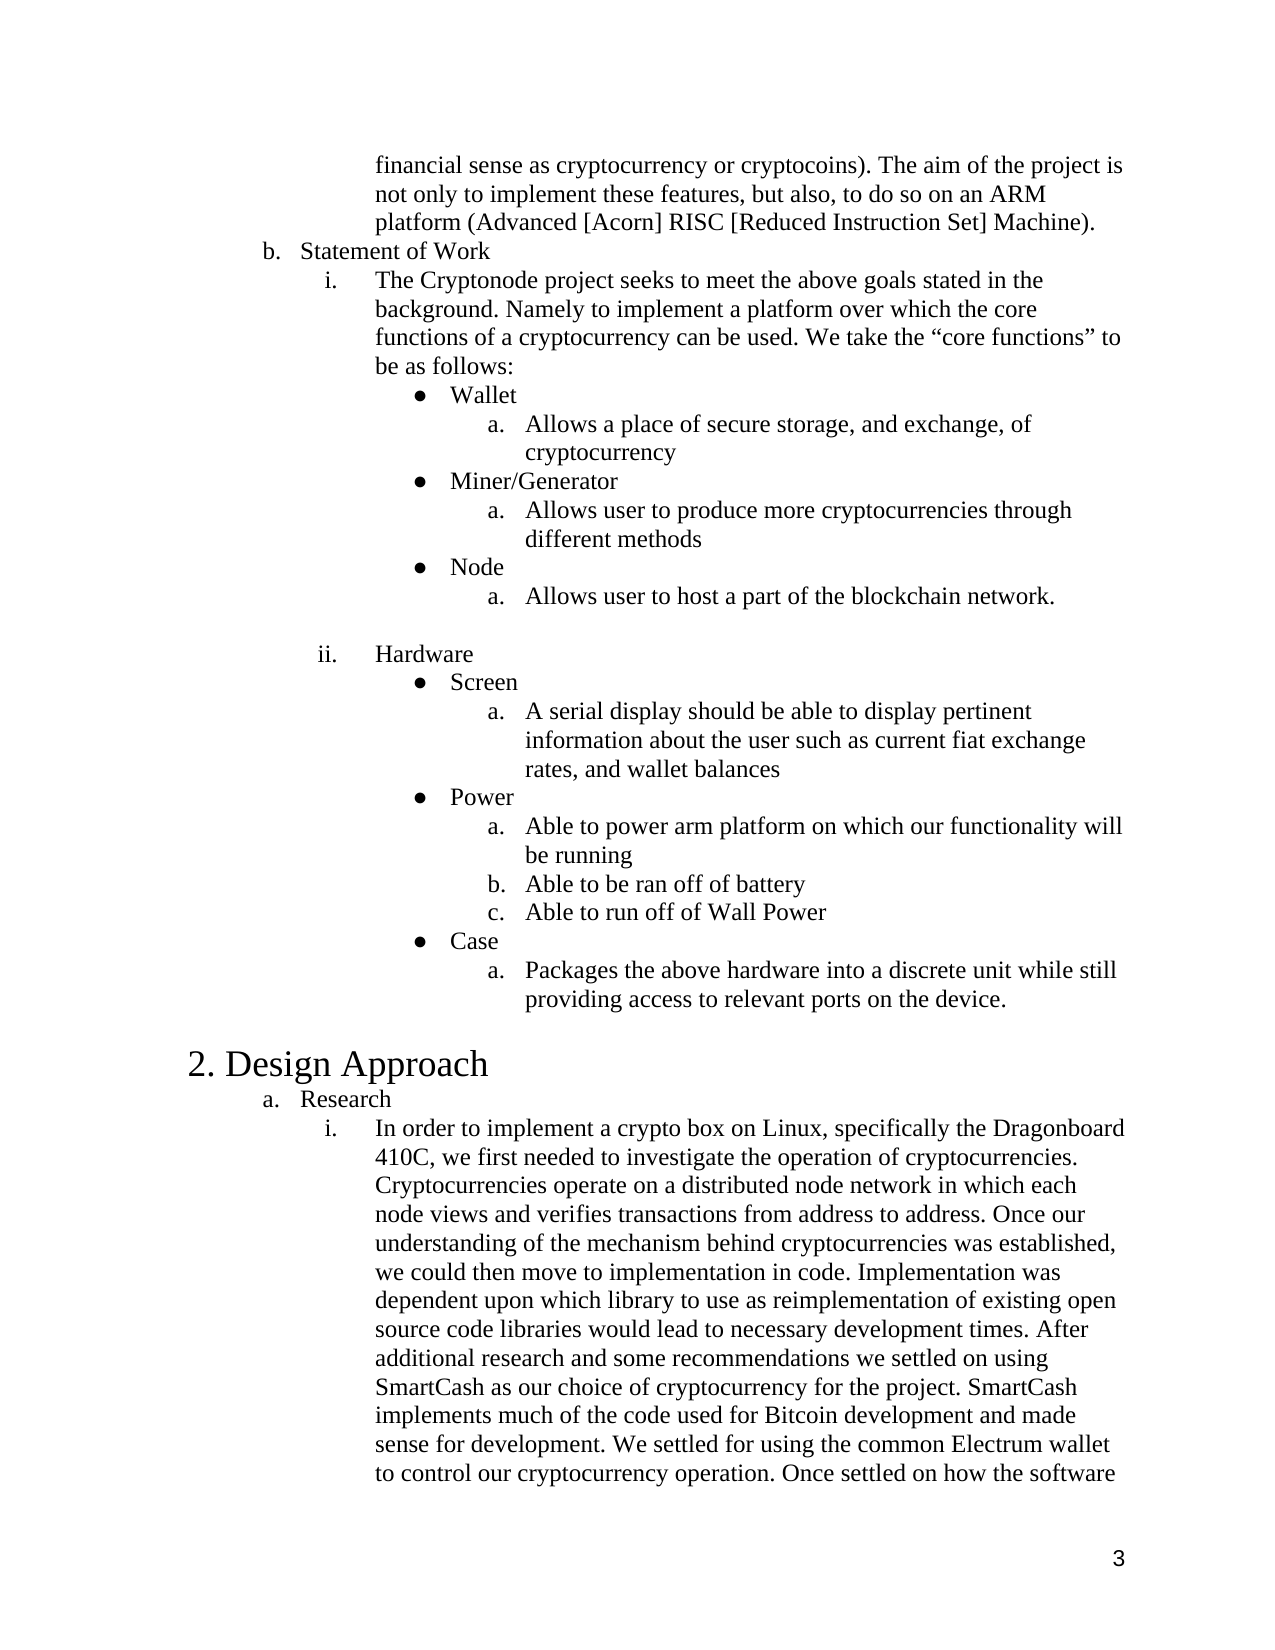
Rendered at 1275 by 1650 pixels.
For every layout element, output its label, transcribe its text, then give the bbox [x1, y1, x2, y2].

list Packages the above hardware into a discrete unit while still providing access to relevant ports on the device. [487, 955, 1125, 1012]
list Allows a place of secure storage, and exchange, of cryptocurrency [487, 409, 1125, 466]
list Screen [412, 667, 1125, 696]
list Able to be ran off of battery [487, 869, 1125, 897]
list Miner/Generator [412, 466, 1125, 495]
list Allows user to produce more cryptocurrencies through different methods [487, 495, 1125, 552]
list The Cryptonode project seeks to meet the above goals stated in the background. Namely to implement a platform over which the core functions of a cryptocurrency can be used. We take the “core functions” to be as follows: [337, 265, 1125, 380]
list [337, 1113, 1125, 1487]
list Wallet [412, 380, 1125, 409]
list Able to run off of Wall Power [487, 897, 1125, 926]
list Hardware [337, 639, 1125, 667]
list Statement of Work [262, 236, 1125, 265]
list Design Approach [187, 1041, 1125, 1084]
list Research [262, 1084, 1125, 1113]
list Allows user to host a part of the blockchain network. [487, 581, 1125, 610]
list Power [412, 782, 1125, 811]
list A serial display should be able to display pertinent information about the user such as current fiat exchange rates, and wallet balances [487, 696, 1125, 782]
list Able to power arm platform on which our functionality will be running [487, 811, 1125, 869]
list Node [412, 552, 1125, 581]
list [337, 150, 1125, 236]
list Case [412, 926, 1125, 955]
